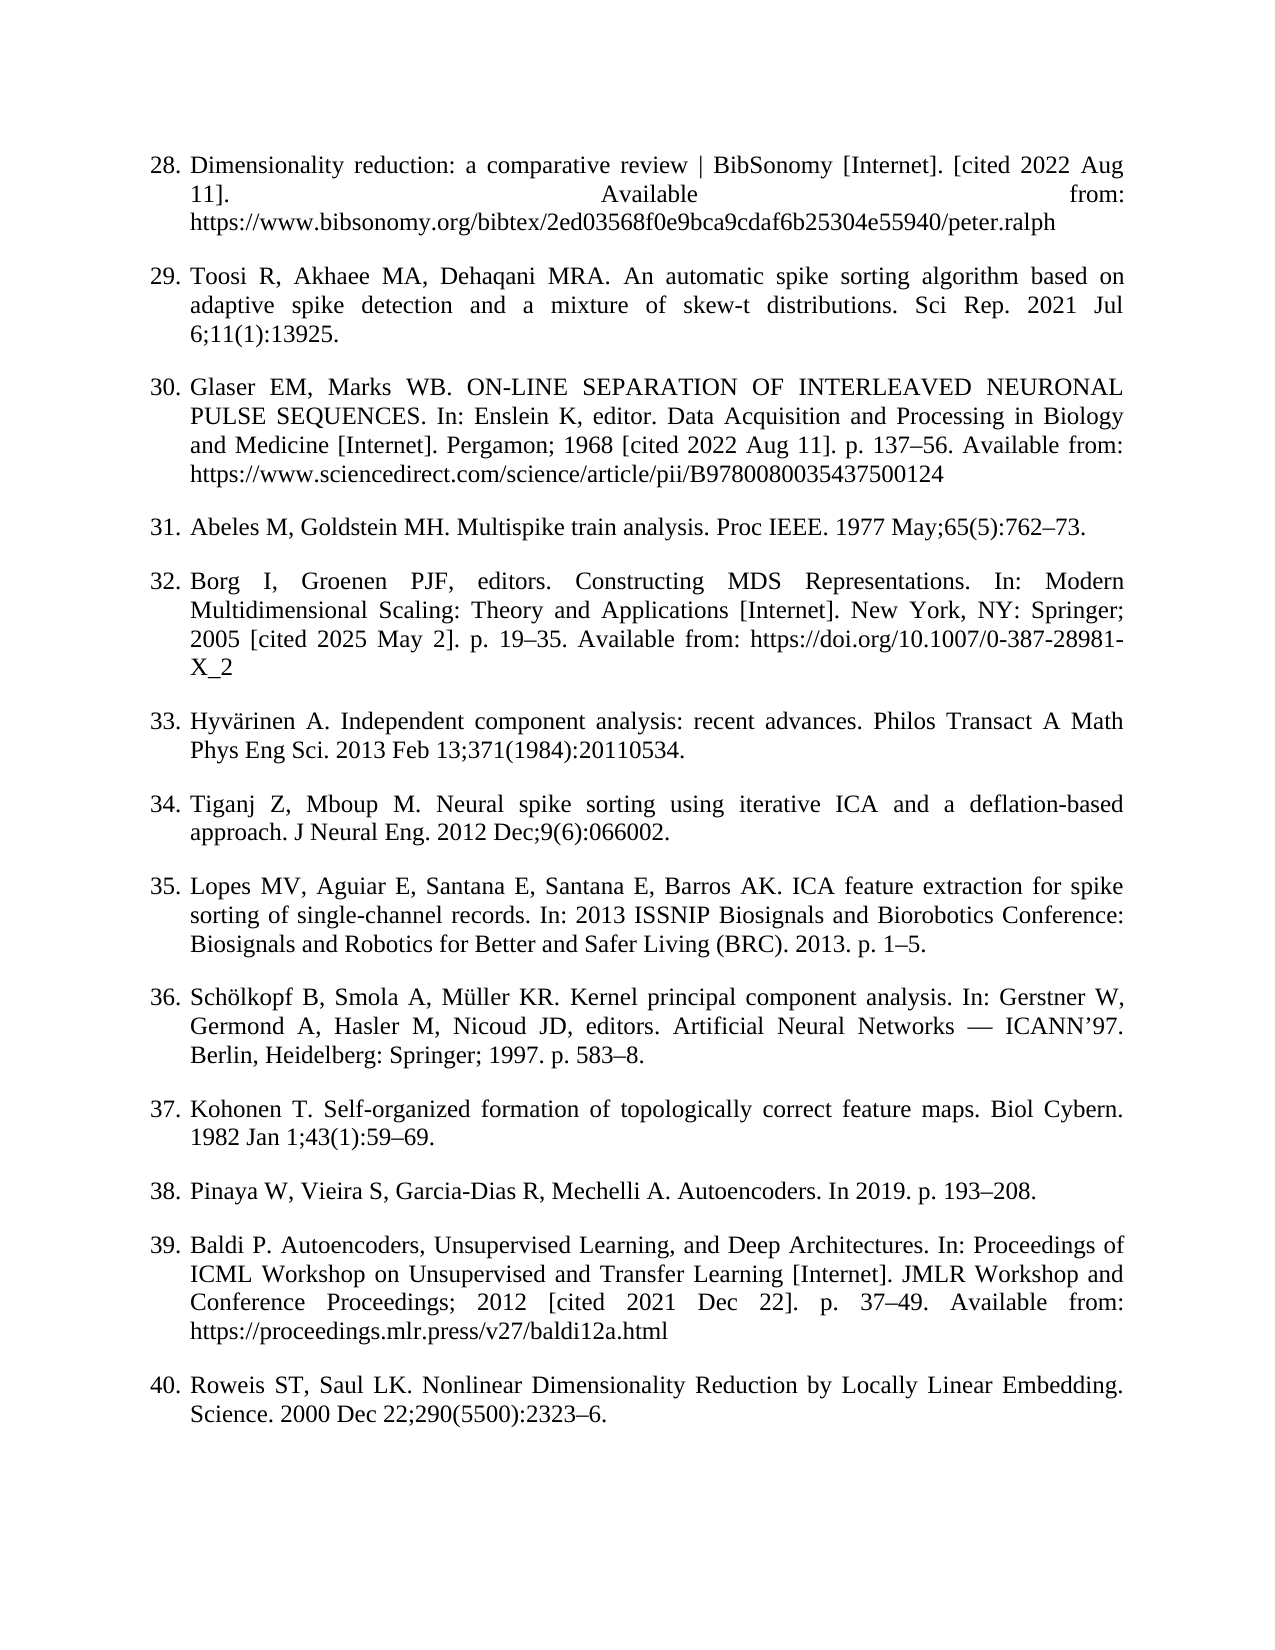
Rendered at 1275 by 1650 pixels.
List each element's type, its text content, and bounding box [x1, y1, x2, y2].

text 33. Hyvärinen A. Independent component analysis: recent advances. Philos Transact A Math Phys Eng Sci. 2013 Feb 13;371(1984):20110534. [150, 706, 1125, 764]
text 32. Borg I, Groenen PJF, editors. Constructing MDS Representations. In: Modern Multidimensional Scaling: Theory and Applications [Internet]. New York, NY: Springer; 2005 [cited 2025 May 2]. p. 19–35. Available from: https://doi.org/10.1007/0-387-28981-X_2 [150, 566, 1125, 681]
text 40. Roweis ST, Saul LK. Nonlinear Dimensionality Reduction by Locally Linear Embedding. Science. 2000 Dec 22;290(5500):2323–6. [150, 1370, 1125, 1427]
text 34. Tiganj Z, Mboup M. Neural spike sorting using iterative ICA and a deflation-based approach. J Neural Eng. 2012 Dec;9(6):066002. [150, 789, 1125, 846]
text 29. Toosi R, Akhaee MA, Dehaqani MRA. An automatic spike sorting algorithm based on adaptive spike detection and a mixture of skew-t distributions. Sci Rep. 2021 Jul 6;11(1):13925. [150, 261, 1125, 347]
text 28. Dimensionality reduction: a comparative review | BibSonomy [Internet]. [cited 2022 Aug 11]. Available from: https://www.bibsonomy.org/bibtex/2ed03568f0e9bca9cdaf6b25304e55940/peter.ralph [150, 150, 1125, 236]
text 38. Pinaya W, Vieira S, Garcia-Dias R, Mechelli A. Autoencoders. In 2019. p. 193–208. [150, 1176, 1125, 1205]
text 31. Abeles M, Goldstein MH. Multispike train analysis. Proc IEEE. 1977 May;65(5):762–73. [150, 512, 1125, 541]
text 39. Baldi P. Autoencoders, Unsupervised Learning, and Deep Architectures. In: Proceedings of ICML Workshop on Unsupervised and Transfer Learning [Internet]. JMLR Workshop and Conference Proceedings; 2012 [cited 2021 Dec 22]. p. 37–49. Available from: https://proceedings.mlr.press/v27/baldi12a.html [150, 1230, 1125, 1345]
text 35. Lopes MV, Aguiar E, Santana E, Santana E, Barros AK. ICA feature extraction for spike sorting of single-channel records. In: 2013 ISSNIP Biosignals and Biorobotics Conference: Biosignals and Robotics for Better and Safer Living (BRC). 2013. p. 1–5. [150, 871, 1125, 957]
text 37. Kohonen T. Self-organized formation of topologically correct feature maps. Biol Cybern. 1982 Jan 1;43(1):59–69. [150, 1094, 1125, 1151]
text 36. Schölkopf B, Smola A, Müller KR. Kernel principal component analysis. In: Gerstner W, Germond A, Hasler M, Nicoud JD, editors. Artificial Neural Networks — ICANN’97. Berlin, Heidelberg: Springer; 1997. p. 583–8. [150, 982, 1125, 1069]
text 30. Glaser EM, Marks WB. ON-LINE SEPARATION OF INTERLEAVED NEURONAL PULSE SEQUENCES. In: Enslein K, editor. Data Acquisition and Processing in Biology and Medicine [Internet]. Pergamon; 1968 [cited 2022 Aug 11]. p. 137–56. Available from: https://www.sciencedirect.com/science/article/pii/B9780080035437500124 [150, 372, 1125, 487]
